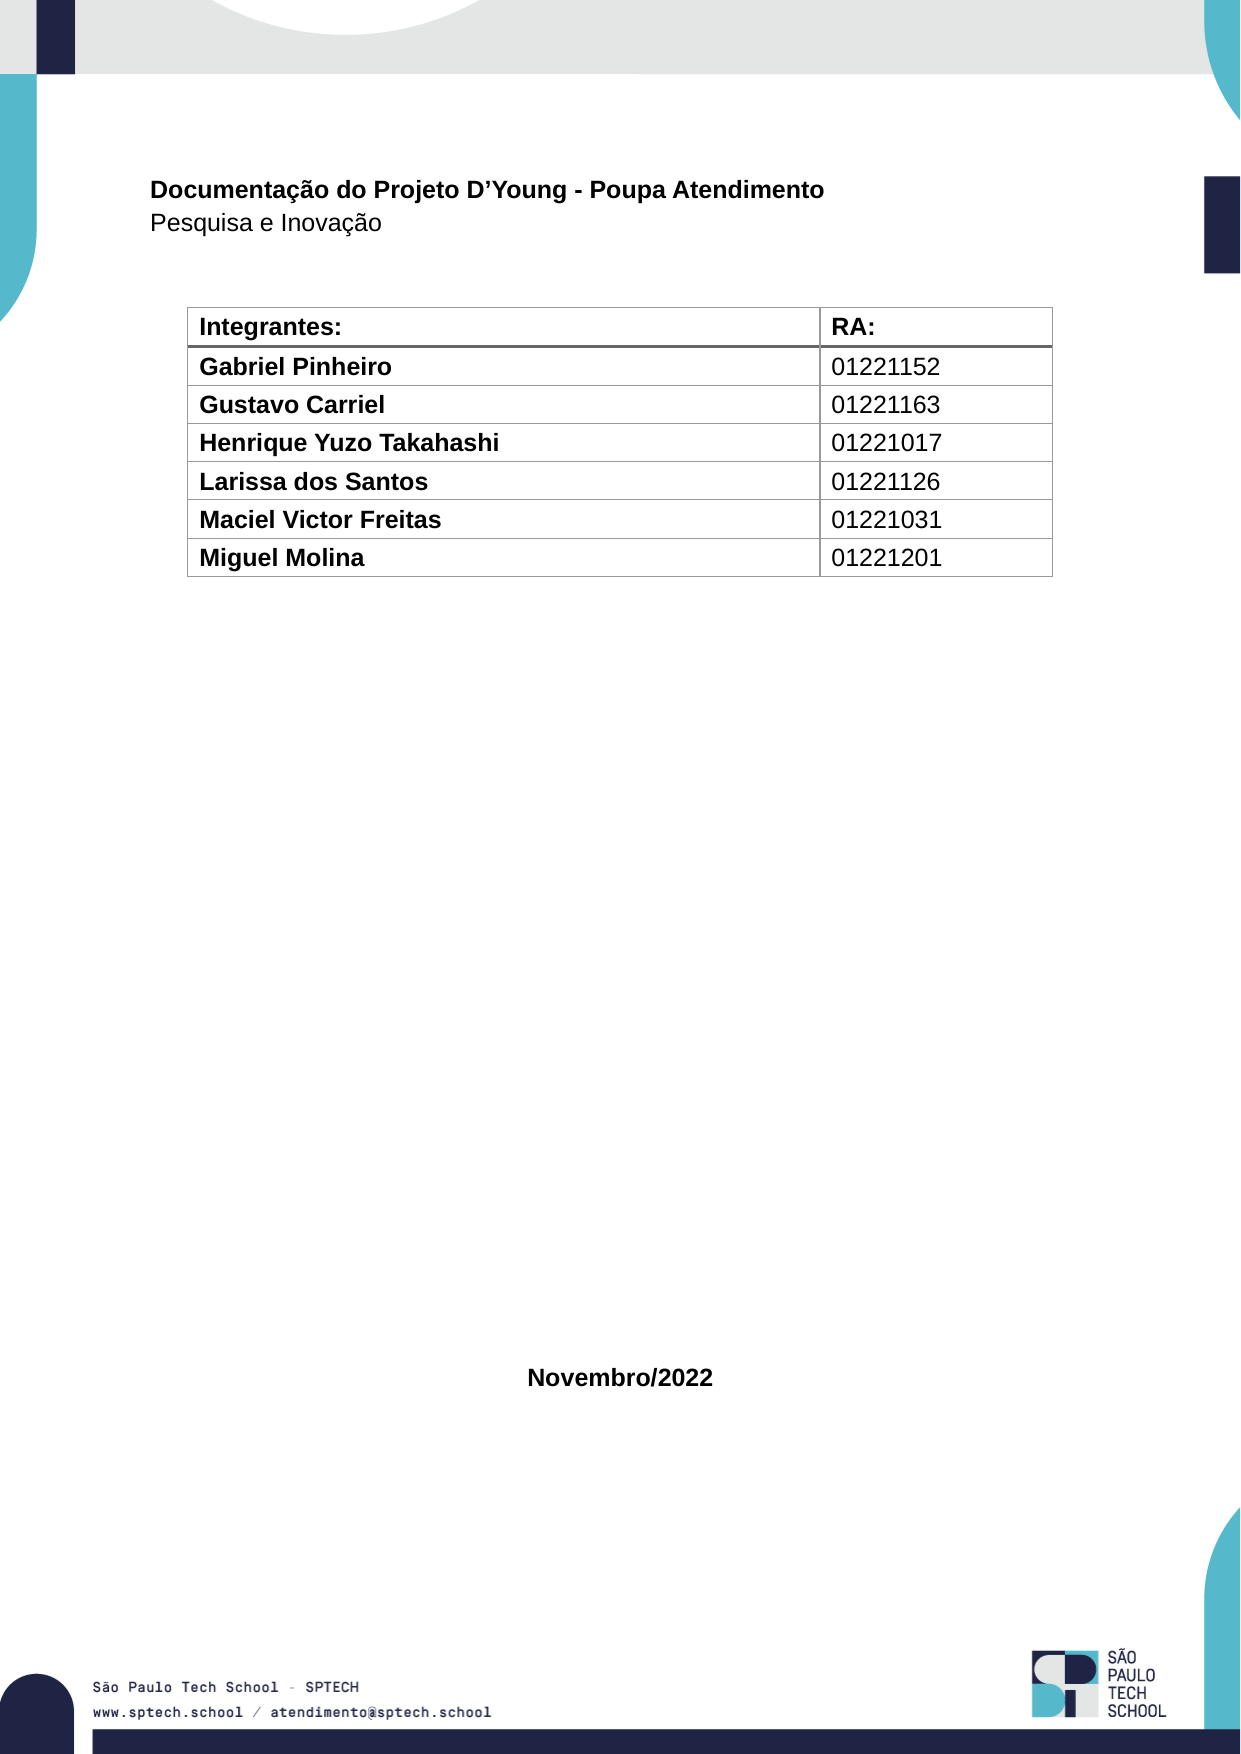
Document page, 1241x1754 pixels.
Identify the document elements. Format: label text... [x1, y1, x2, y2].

table_cell 01221201 [821, 539, 1052, 576]
table_cell 01221152 [821, 348, 1052, 385]
table_cell Gustavo Carriel [188, 386, 819, 423]
table_cell Gabriel Pinheiro [188, 348, 819, 385]
table_cell 01221031 [821, 500, 1052, 537]
table_cell 01221017 [821, 424, 1052, 461]
table_cell 01221126 [821, 462, 1052, 499]
picture [0, 0, 1241, 1754]
table_cell Henrique Yuzo Takahashi [188, 424, 819, 461]
table_cell Miguel Molina [188, 539, 819, 576]
table_cell 01221163 [821, 386, 1052, 423]
table_cell Larissa dos Santos [188, 462, 819, 499]
table_header Integrantes: [188, 308, 819, 345]
table_cell Maciel Victor Freitas [188, 500, 819, 537]
subtitle Pesquisa e Inovação [150, 208, 1090, 237]
table_header RA: [821, 308, 1052, 345]
subtitle Novembro/2022 [150, 1363, 1090, 1392]
subtitle Documentação do Projeto D’Young - Poupa Atendimento [150, 175, 1090, 204]
